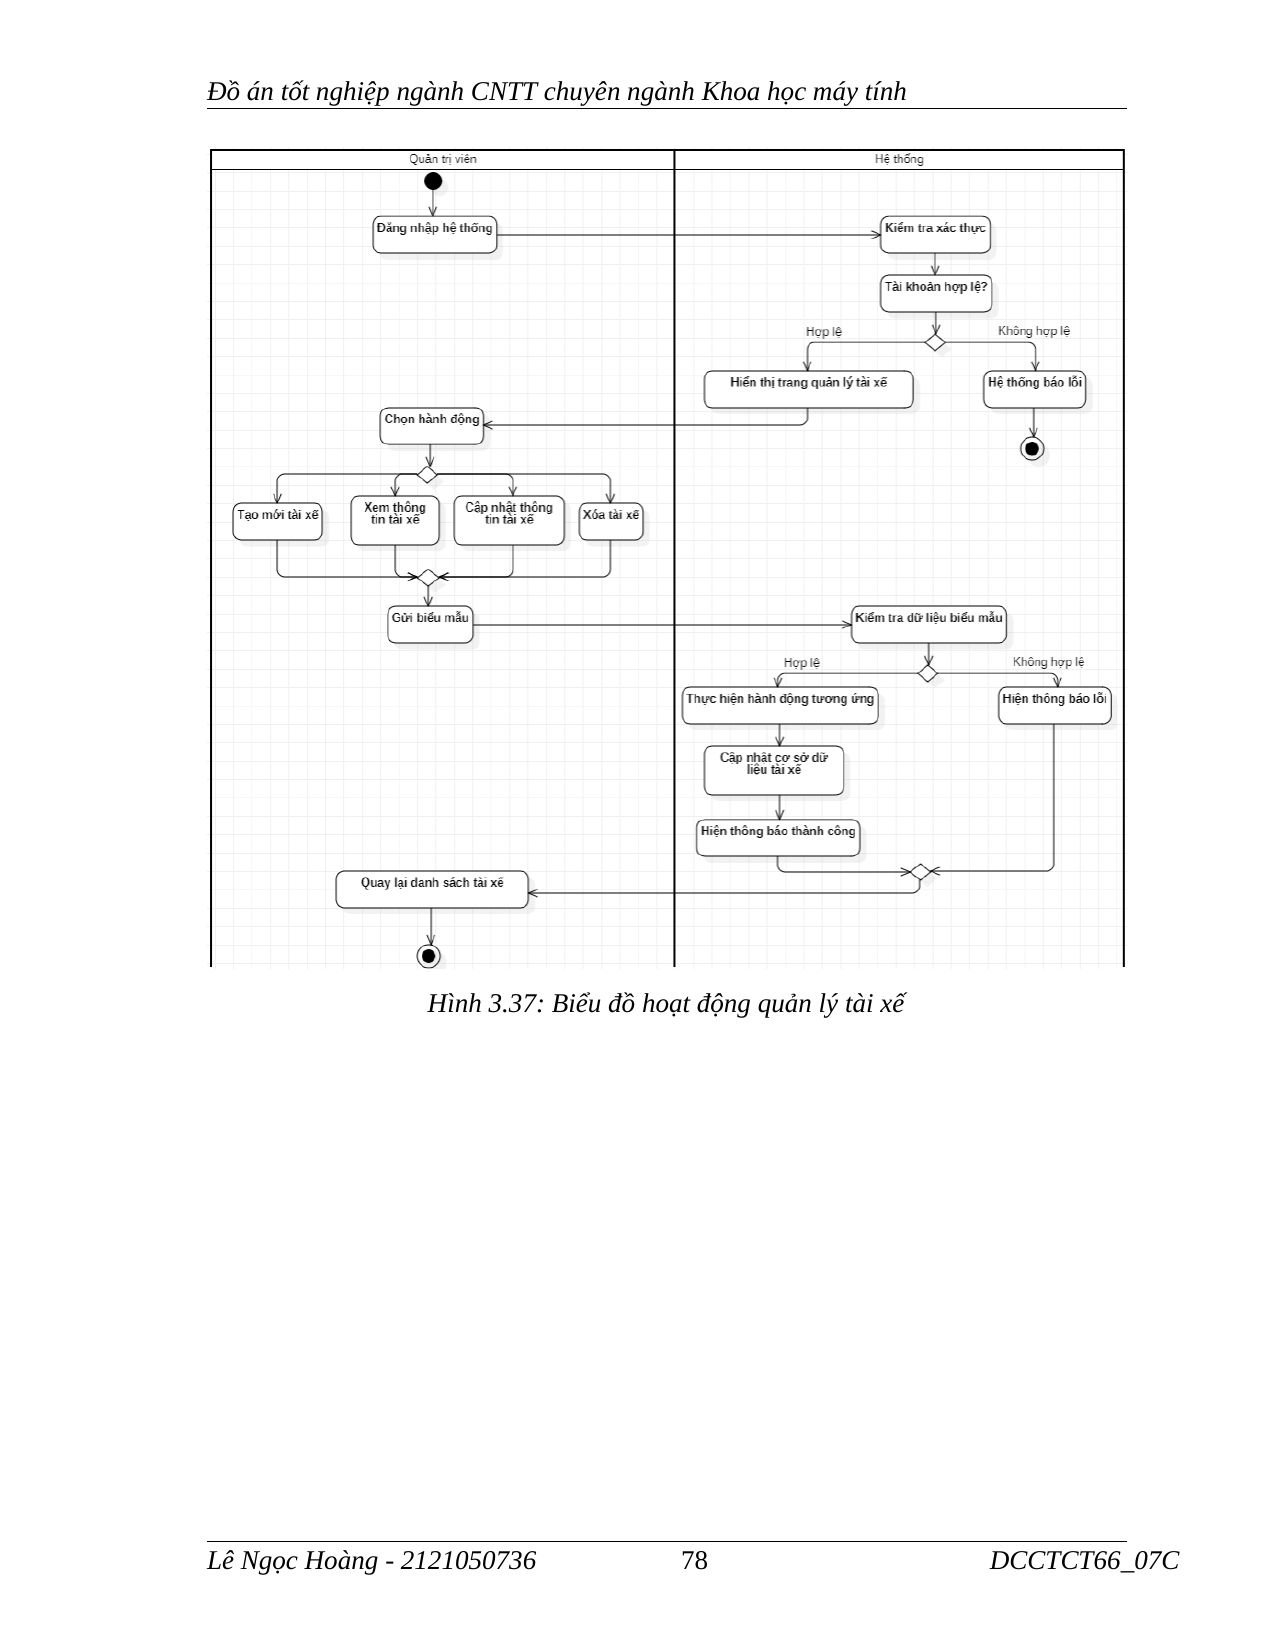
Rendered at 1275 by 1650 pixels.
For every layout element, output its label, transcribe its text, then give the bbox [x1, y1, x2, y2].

picture [206, 147, 1128, 969]
text Hình 3.37: Biểu đồ hoạt động quản lý tài xế [207, 987, 1127, 1018]
